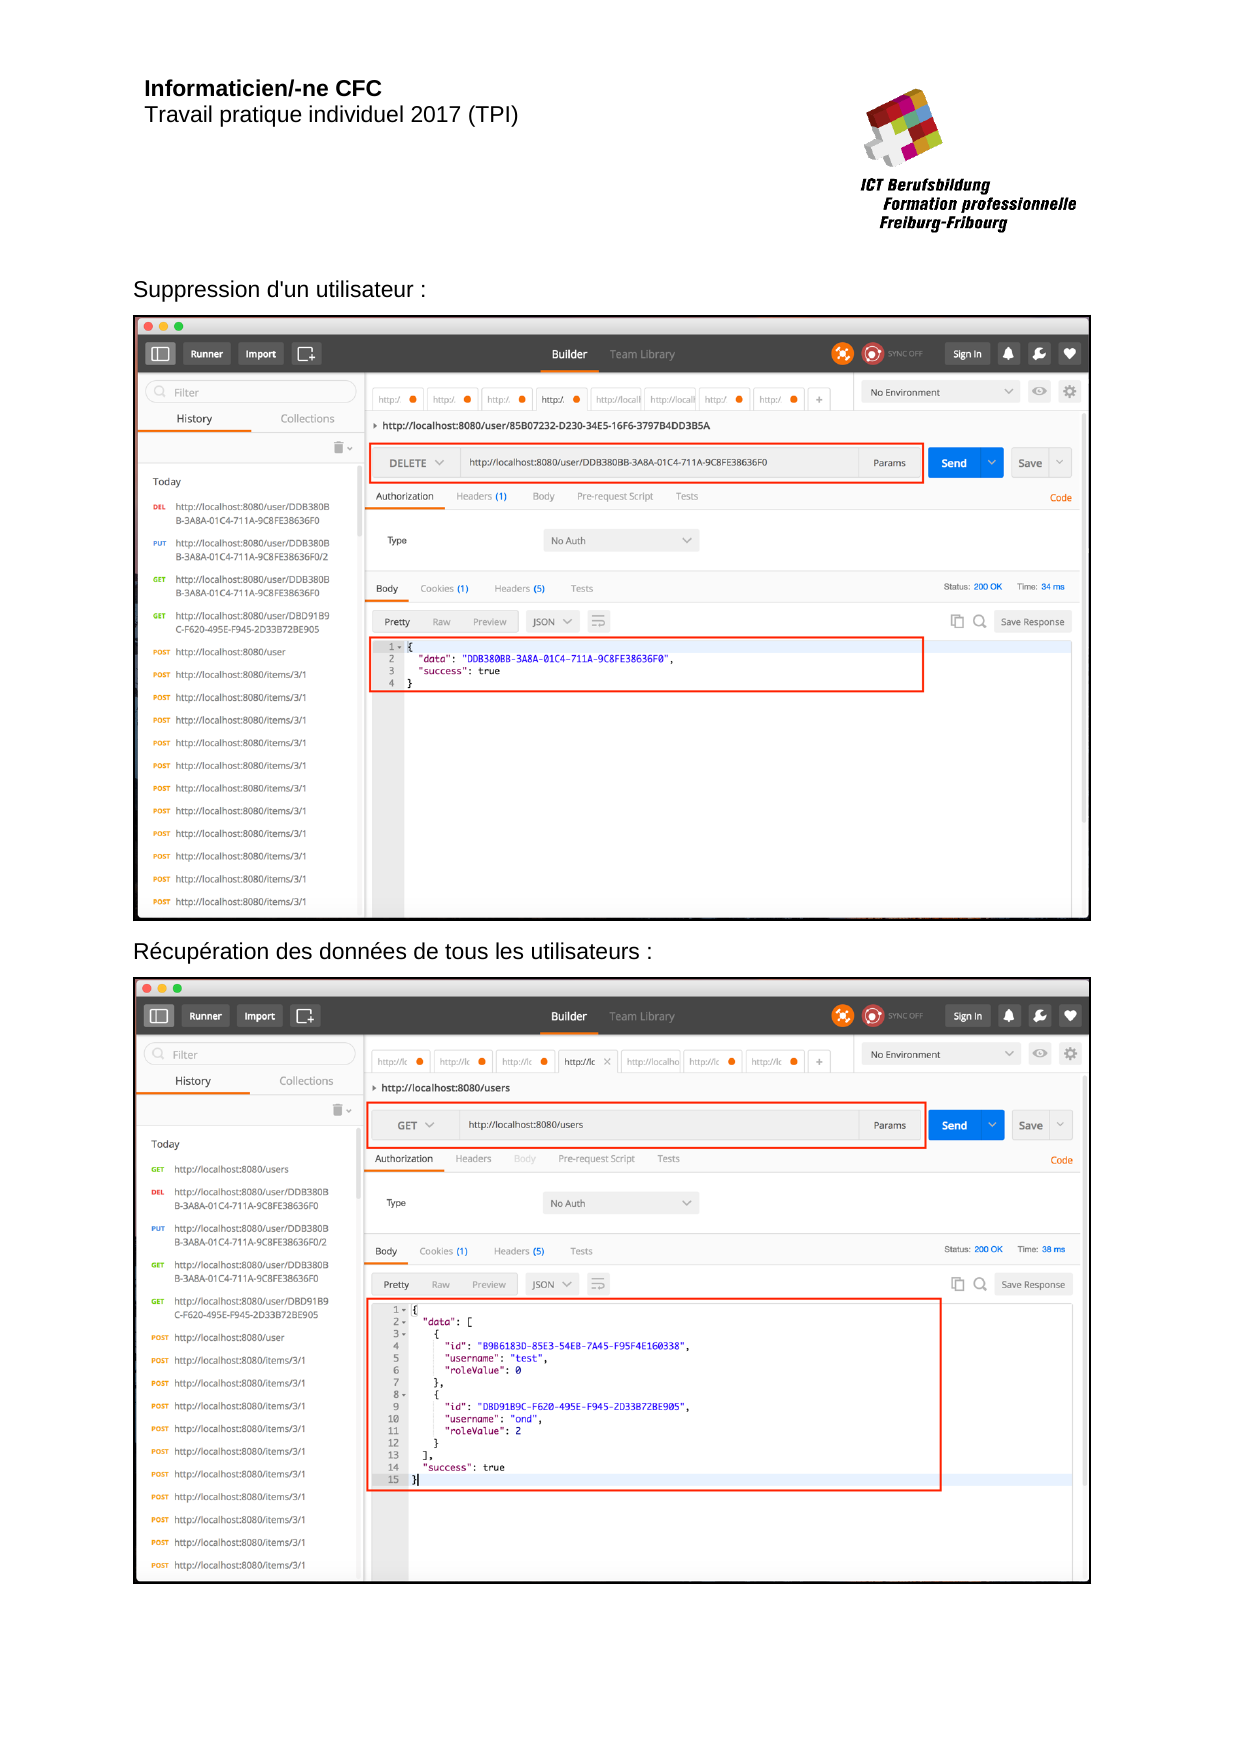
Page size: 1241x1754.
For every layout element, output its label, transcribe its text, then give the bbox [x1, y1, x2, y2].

picture [135, 317, 1089, 919]
picture [135, 979, 1089, 1582]
text Suppression d'un utilisateur : [133, 276, 1107, 302]
picture [836, 75, 1097, 250]
text Récupération des données de tous les utilisateurs : [133, 938, 1107, 964]
